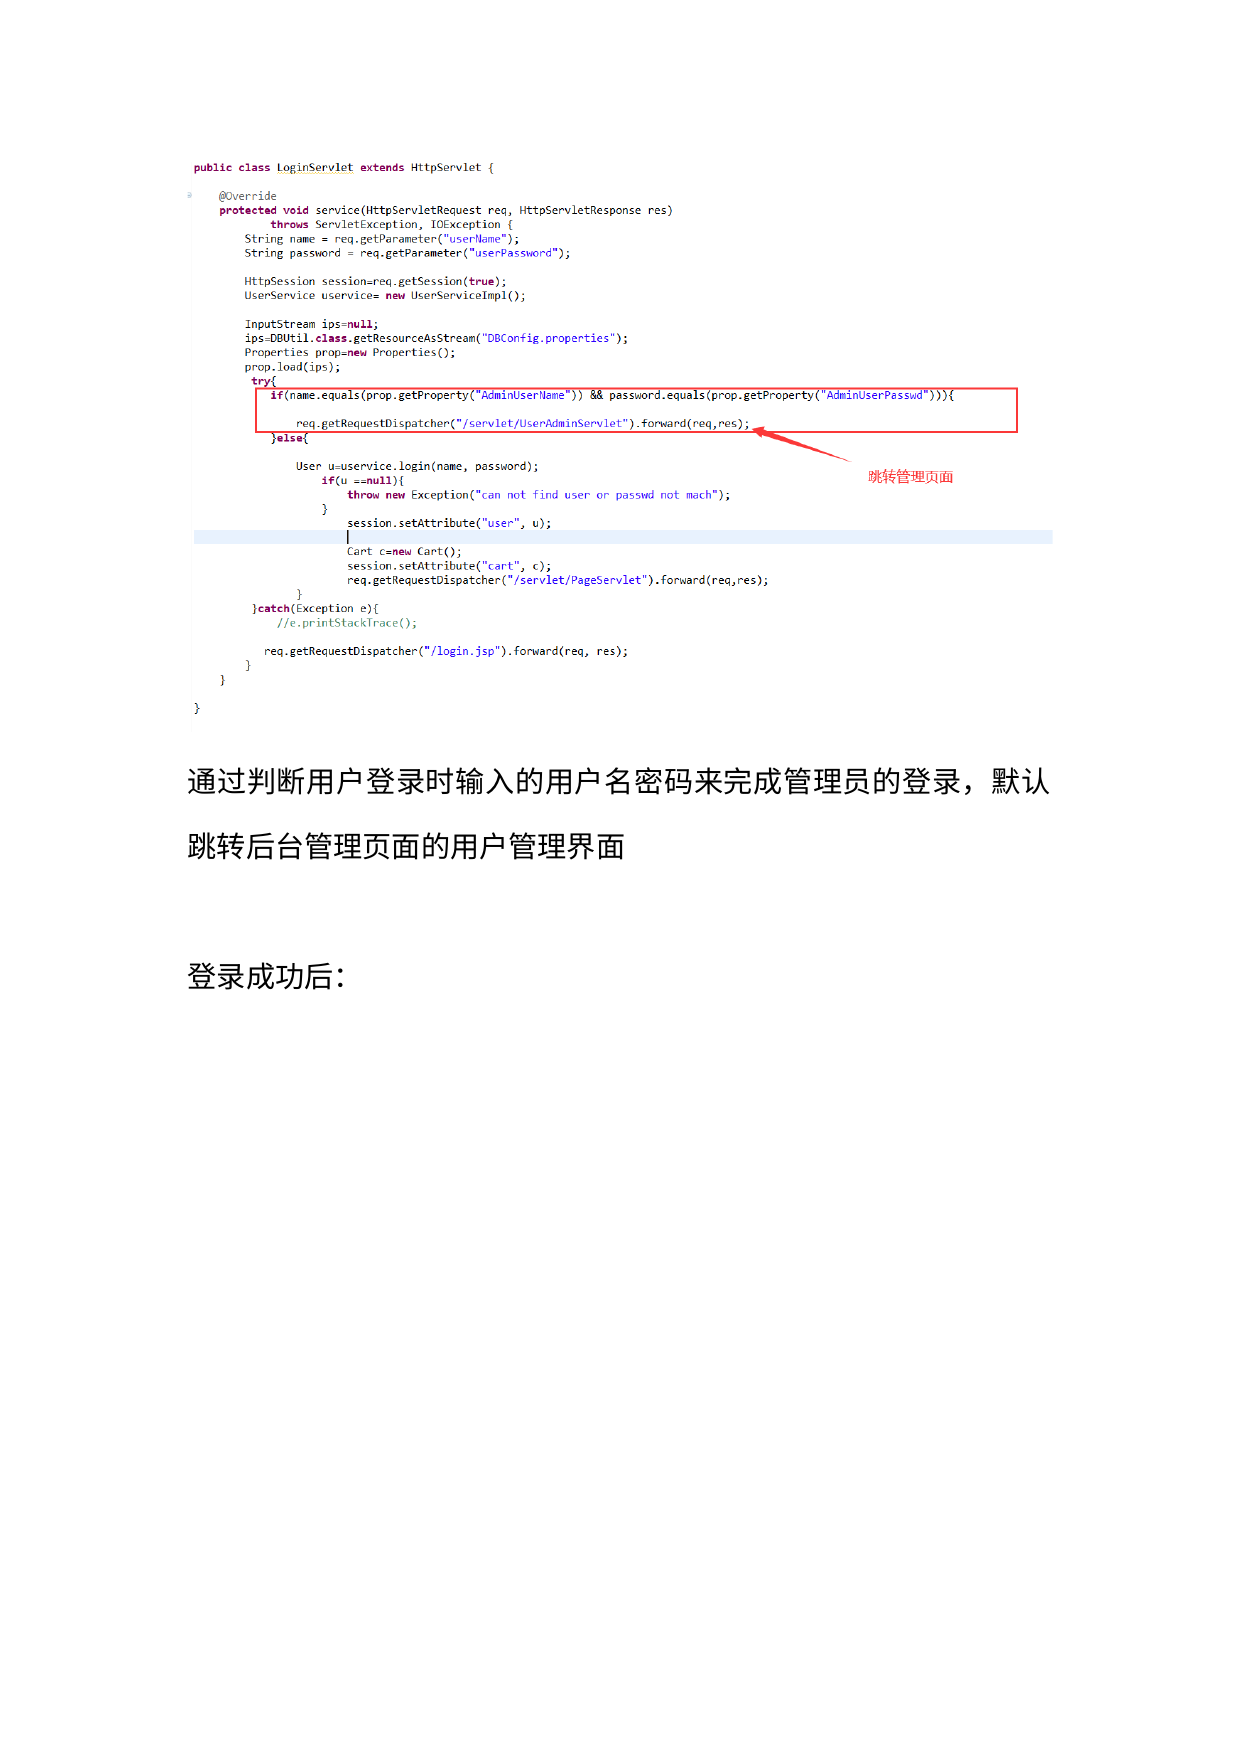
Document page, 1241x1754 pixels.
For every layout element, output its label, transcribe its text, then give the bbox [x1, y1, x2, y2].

text 登录成功后： [187, 942, 1053, 1007]
text 通过判断用户登录时输入的用户名密码来完成管理员的登录，默认跳转后台管理页面的用户管理界面 [187, 747, 1053, 877]
picture [187, 162, 1053, 732]
